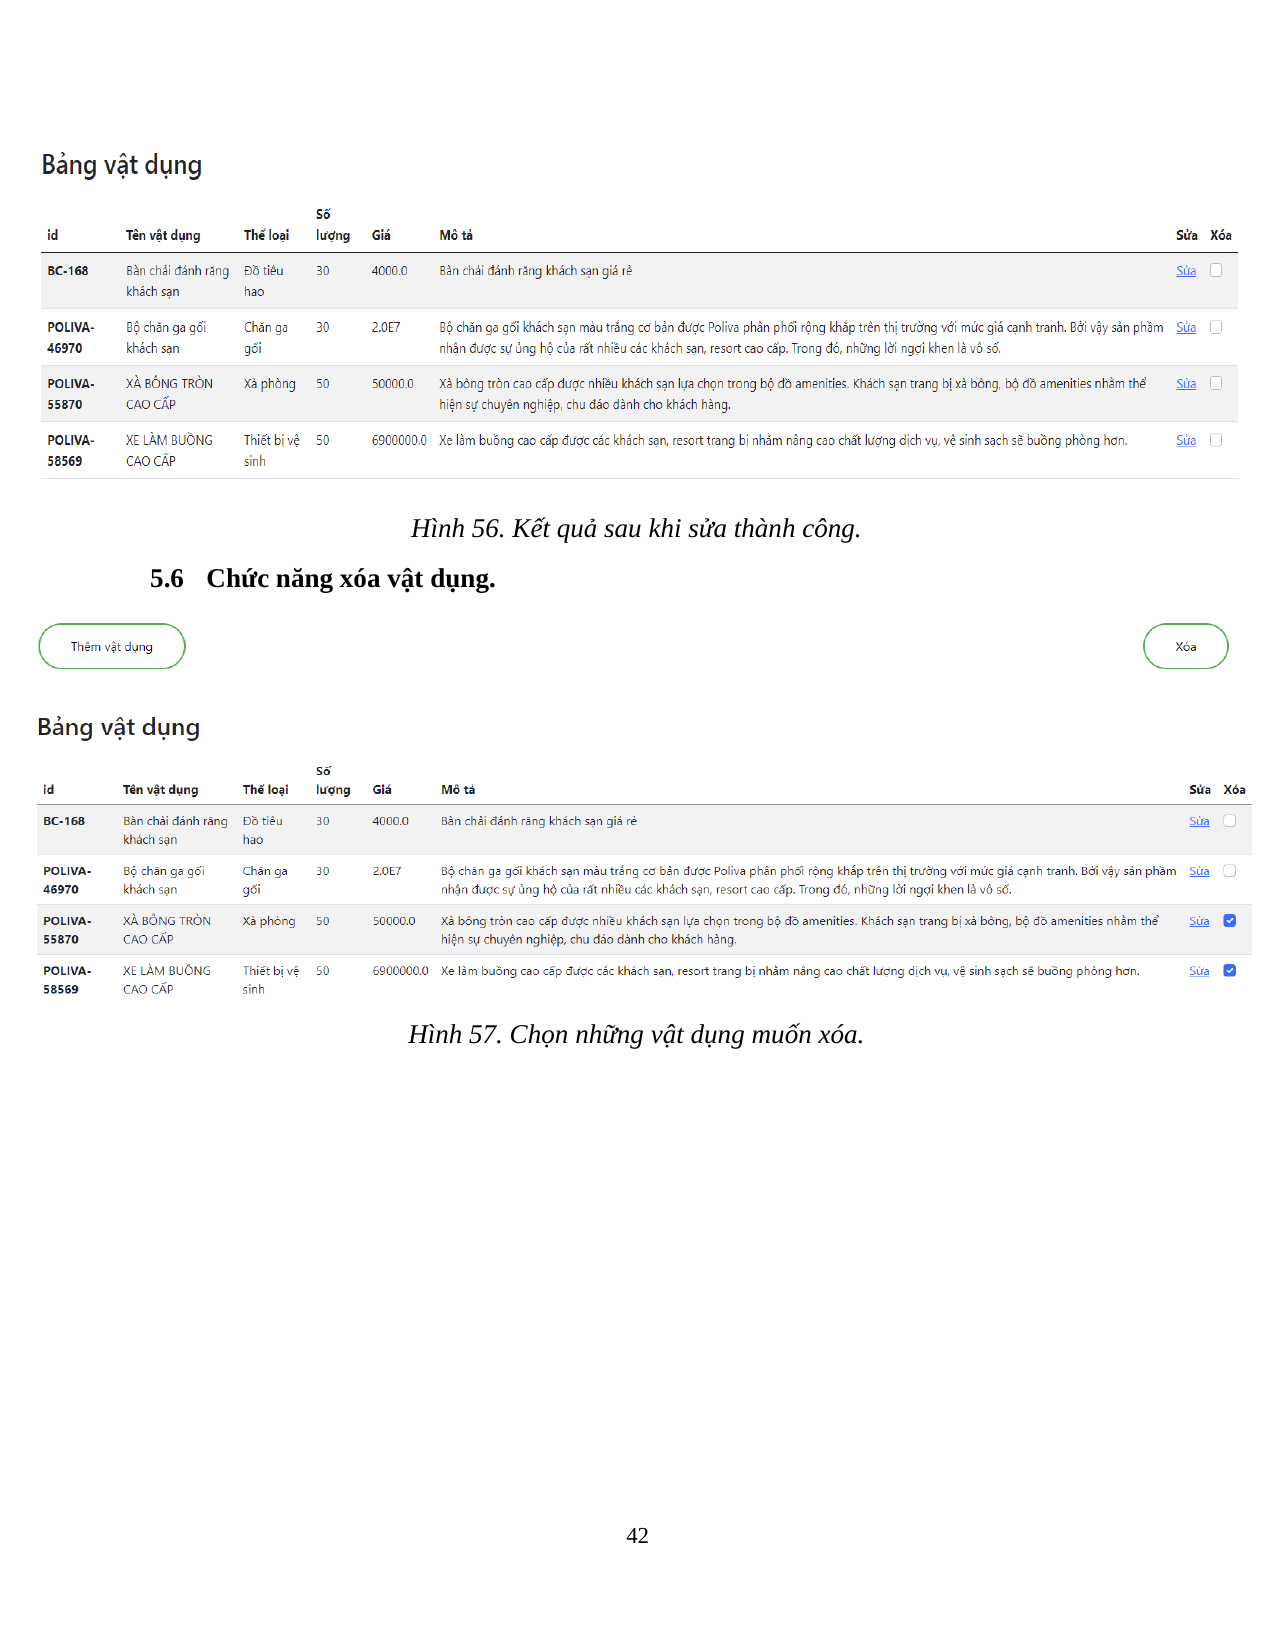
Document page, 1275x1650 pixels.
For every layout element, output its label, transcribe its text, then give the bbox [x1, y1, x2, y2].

picture [28, 612, 1257, 1000]
text Hình 57. Chọn những vật dụng muốn xóa. [150, 1018, 1125, 1049]
text Hình 56. Kết quả sau khi sửa thành công. [150, 512, 1125, 543]
picture [37, 150, 1243, 493]
list Chức năng xóa vật dụng. [150, 562, 1125, 593]
